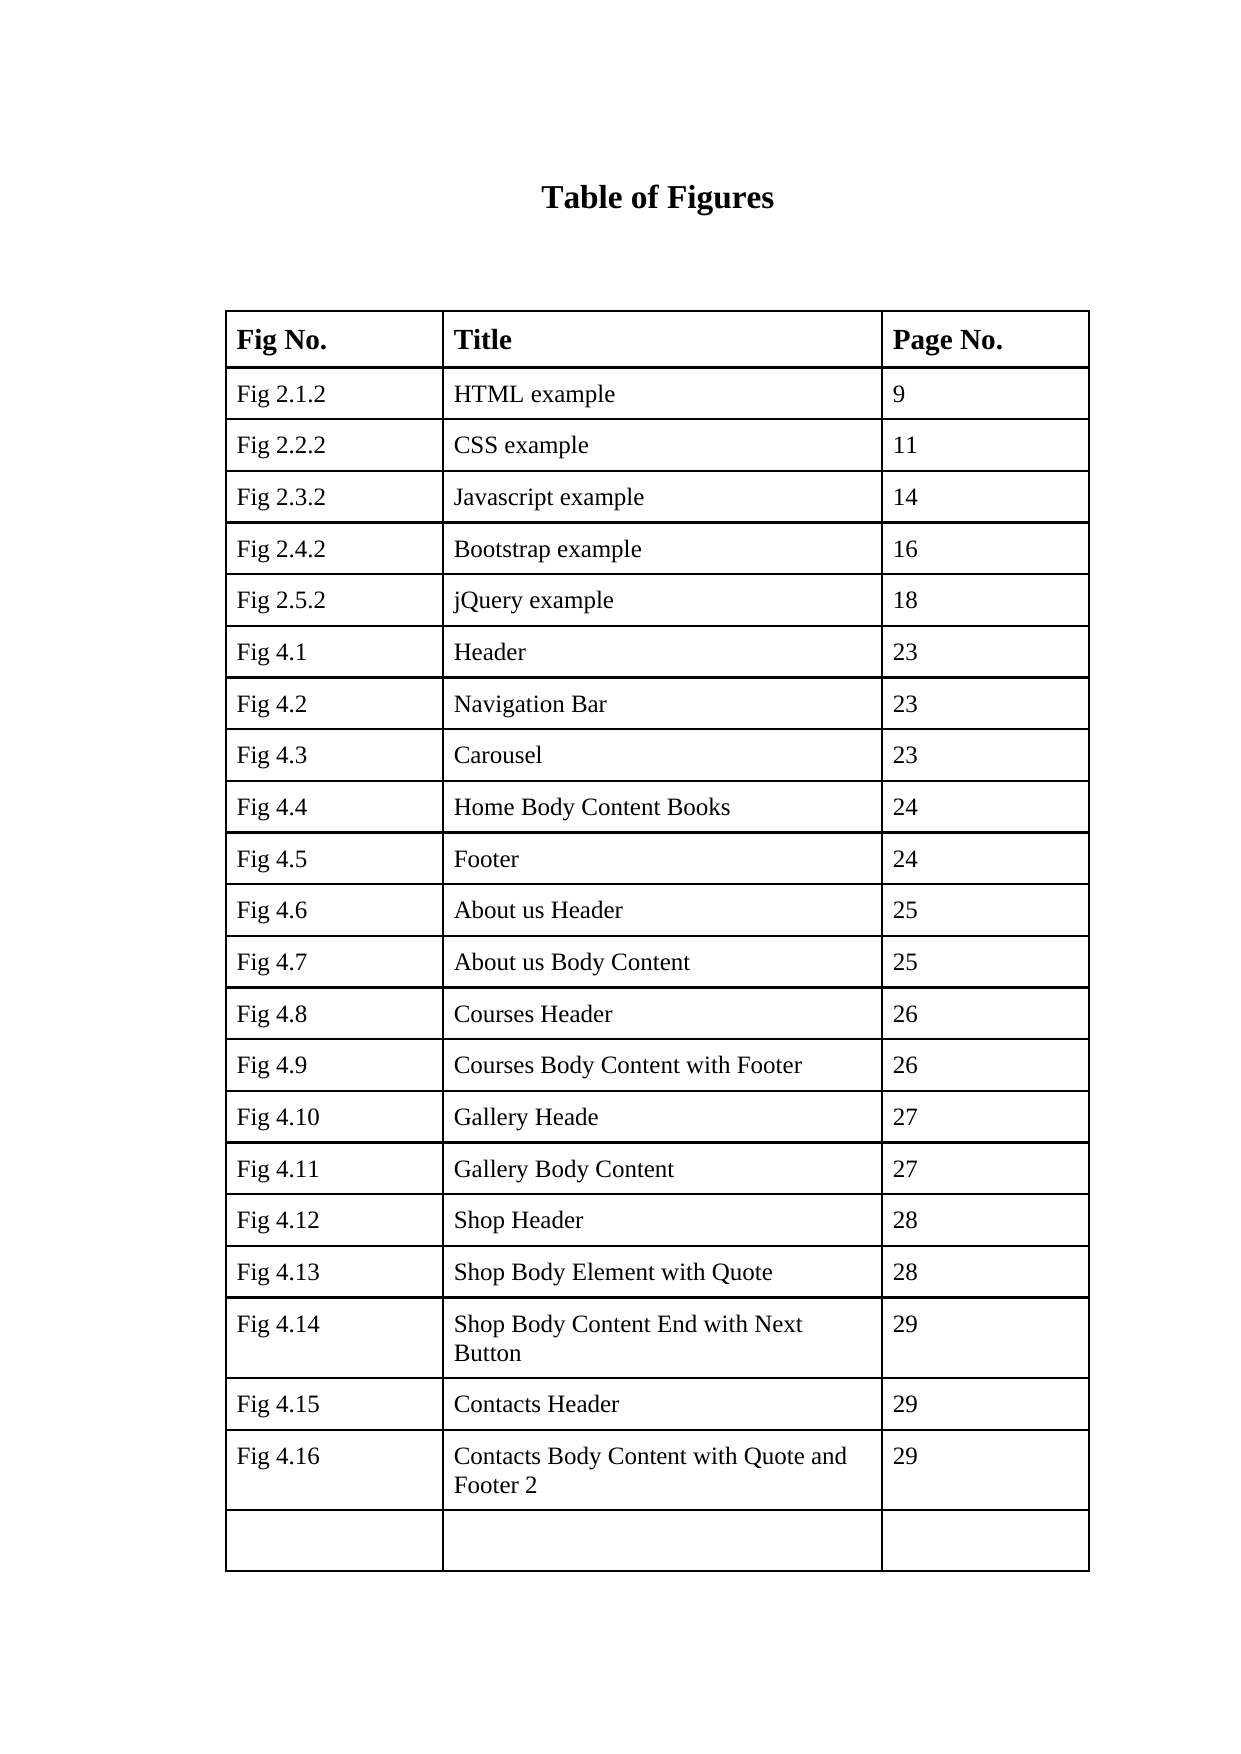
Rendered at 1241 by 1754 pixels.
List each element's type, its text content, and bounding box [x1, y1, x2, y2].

table_cell Shop Body Element with Quote [444, 1247, 881, 1296]
table_cell Fig 2.3.2 [227, 472, 442, 521]
table_cell 23 [883, 627, 1088, 676]
table_cell [444, 1511, 881, 1570]
table_header Page No. [883, 312, 1088, 366]
table_cell 14 [883, 472, 1088, 521]
table_header Fig No. [227, 312, 442, 366]
table_cell Courses Header [444, 989, 881, 1038]
table_cell 28 [883, 1195, 1088, 1245]
table_cell Fig 2.1.2 [227, 369, 442, 418]
table_cell About us Body Content [444, 937, 881, 986]
table_cell 25 [883, 937, 1088, 986]
table_cell Navigation Bar [444, 679, 881, 728]
table_cell Fig 4.10 [227, 1092, 442, 1141]
table_cell 23 [883, 679, 1088, 728]
table_cell 16 [883, 524, 1088, 573]
table_cell Shop Header [444, 1195, 881, 1245]
table_cell Fig 4.1 [227, 627, 442, 676]
table_cell Fig 4.14 [227, 1299, 442, 1377]
table_cell Fig 4.12 [227, 1195, 442, 1245]
table_cell Shop Body Content End with Next Button [444, 1299, 881, 1377]
table_cell Courses Body Content with Footer [444, 1040, 881, 1090]
table_cell 11 [883, 420, 1088, 470]
table_cell Fig 4.7 [227, 937, 442, 986]
table_cell Fig 4.11 [227, 1144, 442, 1193]
table_cell jQuery example [444, 575, 881, 625]
table_cell Fig 2.5.2 [227, 575, 442, 625]
table_cell Javascript example [444, 472, 881, 521]
table_cell Gallery Heade [444, 1092, 881, 1141]
table_cell Carousel [444, 730, 881, 780]
table_cell Fig 4.13 [227, 1247, 442, 1296]
table_cell Fig 4.15 [227, 1379, 442, 1428]
table_cell Home Body Content Books [444, 782, 881, 831]
table_cell Fig 4.8 [227, 989, 442, 1038]
table_cell HTML example [444, 369, 881, 418]
table_cell 29 [883, 1299, 1088, 1377]
table_cell 18 [883, 575, 1088, 625]
table_cell [227, 1511, 442, 1570]
table_cell 26 [883, 989, 1088, 1038]
table_cell Fig 4.3 [227, 730, 442, 780]
table_cell Gallery Body Content [444, 1144, 881, 1193]
table_cell Fig 4.16 [227, 1431, 442, 1509]
table_cell 23 [883, 730, 1088, 780]
table_cell [883, 1511, 1088, 1570]
table_cell Bootstrap example [444, 524, 881, 573]
table_cell 9 [883, 369, 1088, 418]
table_cell Fig 4.2 [227, 679, 442, 728]
table_cell Contacts Header [444, 1379, 881, 1428]
table_cell 26 [883, 1040, 1088, 1090]
table_cell 27 [883, 1144, 1088, 1193]
table_cell Header [444, 627, 881, 676]
table_cell Fig 4.6 [227, 885, 442, 935]
table_cell Fig 2.4.2 [227, 524, 442, 573]
table_cell 29 [883, 1379, 1088, 1428]
table_cell Fig 4.5 [227, 834, 442, 883]
table_cell Contacts Body Content with Quote and Footer 2 [444, 1431, 881, 1509]
table_cell Fig 4.4 [227, 782, 442, 831]
table_cell Footer [444, 834, 881, 883]
table_cell 29 [883, 1431, 1088, 1509]
table_header Title [444, 312, 881, 366]
table_cell 24 [883, 834, 1088, 883]
table_cell Fig 4.9 [227, 1040, 442, 1090]
table_cell CSS example [444, 420, 881, 470]
table_cell 27 [883, 1092, 1088, 1141]
text Table of Figures [217, 175, 1098, 217]
table_cell Fig 2.2.2 [227, 420, 442, 470]
table_cell 24 [883, 782, 1088, 831]
table_cell 25 [883, 885, 1088, 935]
table_cell About us Header [444, 885, 881, 935]
table_cell 28 [883, 1247, 1088, 1296]
